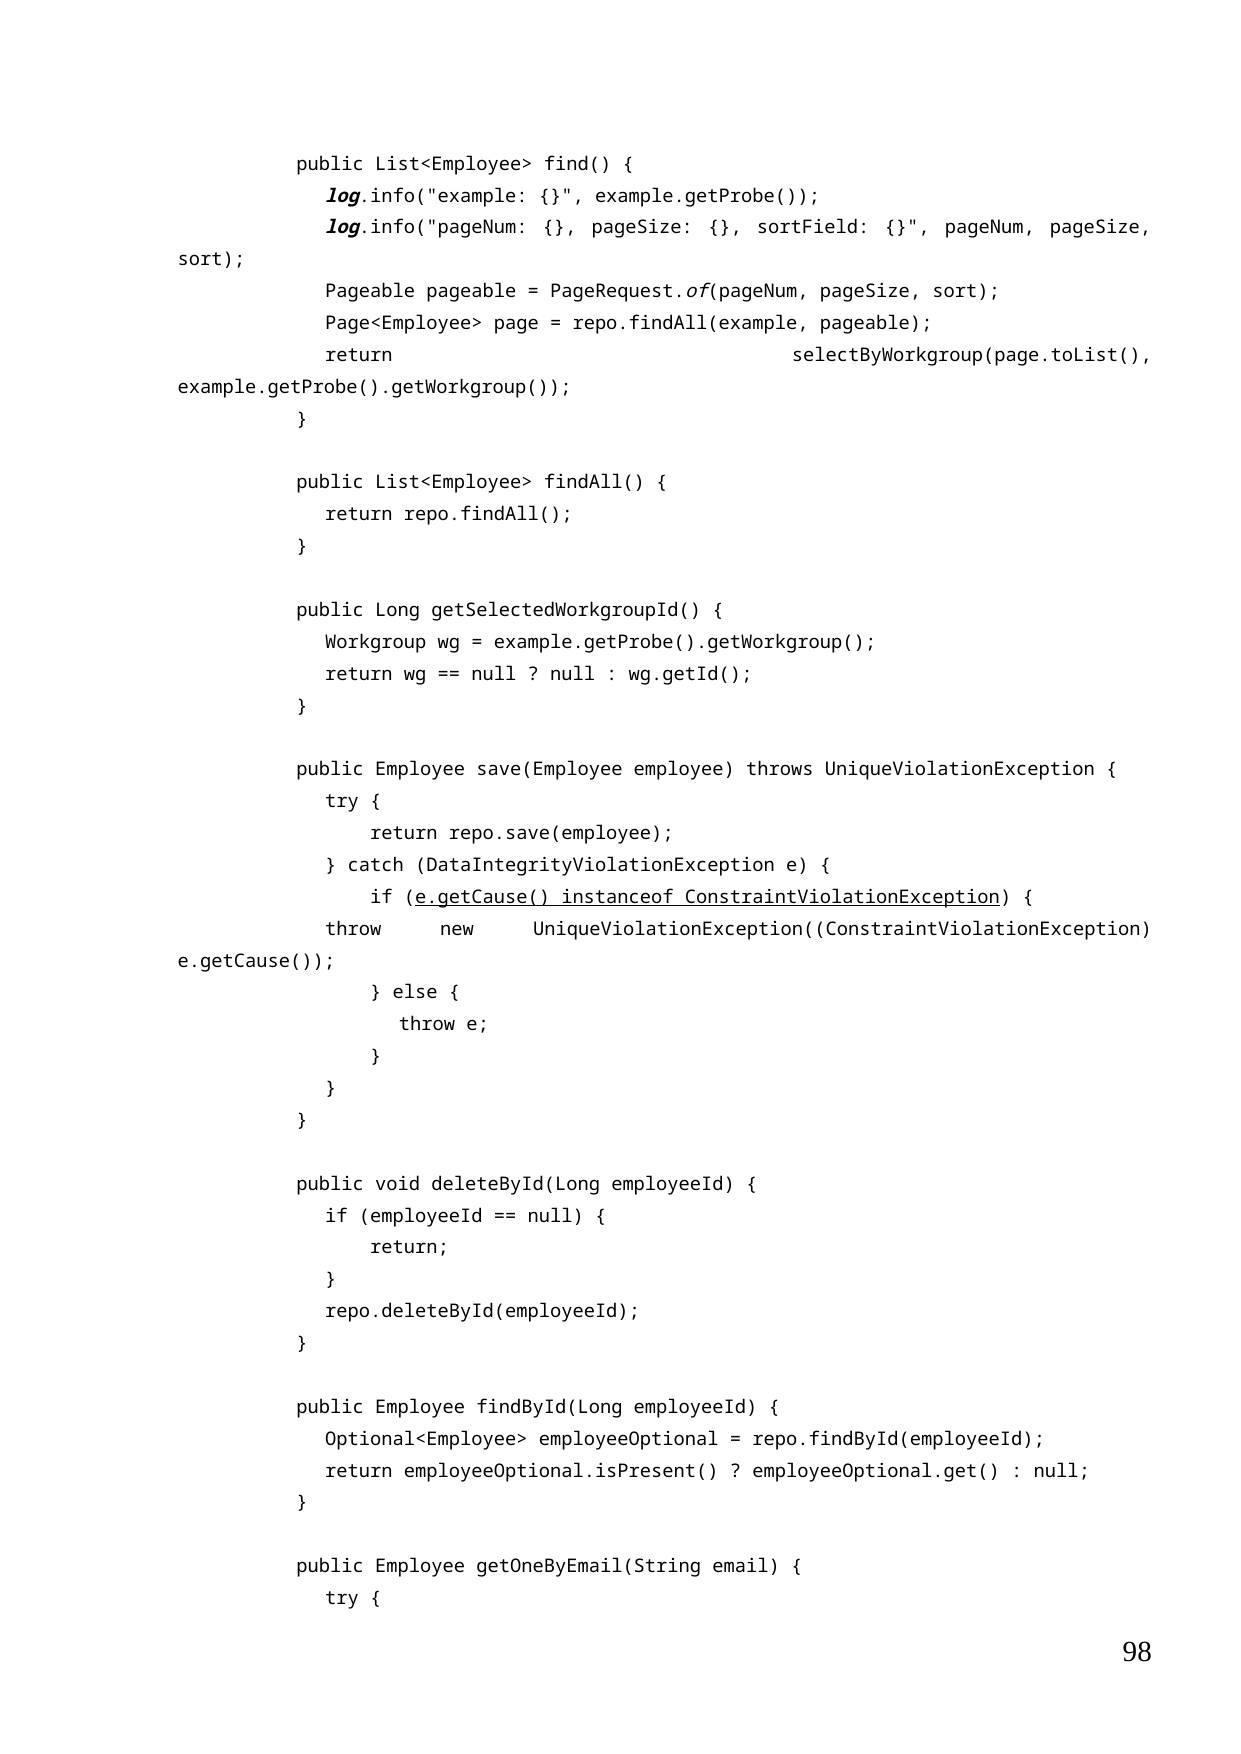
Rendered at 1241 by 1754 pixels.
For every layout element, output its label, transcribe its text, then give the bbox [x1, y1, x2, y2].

text Page<Employee> page = repo.findAll(example, pageable); [177, 309, 1152, 335]
text return selectByWorkgroup(page.toList(), example.getProbe().getWorkgroup()); [177, 341, 1152, 399]
text public List<Employee> find() { [177, 150, 1152, 176]
text throw e; [177, 1011, 1152, 1036]
text } [177, 1266, 1152, 1291]
text return employeeOptional.isPresent() ? employeeOptional.get() : null; [177, 1457, 1152, 1482]
text return repo.findAll(); [177, 501, 1152, 526]
text Workgroup wg = example.getProbe().getWorkgroup(); [177, 628, 1152, 654]
text log.info("pageNum: {}, pageSize: {}, sortField: {}", pageNum, pageSize, sort); [177, 214, 1152, 271]
text public Employee findById(Long employeeId) { [177, 1393, 1152, 1419]
text } [177, 1329, 1152, 1355]
text public Long getSelectedWorkgroupId() { [177, 596, 1152, 622]
text } [177, 1074, 1152, 1100]
text } [177, 532, 1152, 558]
text Pageable pageable = PageRequest.of(pageNum, pageSize, sort); [177, 277, 1152, 303]
text repo.deleteById(employeeId); [177, 1297, 1152, 1323]
text return wg == null ? null : wg.getId(); [177, 660, 1152, 686]
text log.info("example: {}", example.getProbe()); [177, 182, 1152, 207]
text } [177, 692, 1152, 717]
text public Employee getOneByEmail(String email) { [177, 1552, 1152, 1578]
text public void deleteById(Long employeeId) { [177, 1170, 1152, 1196]
text throw new UniqueViolationException((ConstraintViolationException) e.getCause()); [177, 915, 1152, 972]
text public Employee save(Employee employee) throws UniqueViolationException { [177, 756, 1152, 781]
text } [177, 405, 1152, 431]
text } [177, 1489, 1152, 1514]
text if (employeeId == null) { [177, 1202, 1152, 1227]
text try { [177, 787, 1152, 813]
text } [177, 1106, 1152, 1132]
text if (e.getCause() instanceof ConstraintViolationException) { [177, 883, 1152, 909]
text return; [177, 1234, 1152, 1259]
text } else { [177, 979, 1152, 1004]
text return repo.save(employee); [177, 819, 1152, 845]
text } catch (DataIntegrityViolationException e) { [177, 851, 1152, 877]
text public List<Employee> findAll() { [177, 469, 1152, 494]
text } [177, 1042, 1152, 1068]
text Optional<Employee> employeeOptional = repo.findById(employeeId); [177, 1425, 1152, 1451]
text try { [177, 1584, 1152, 1610]
